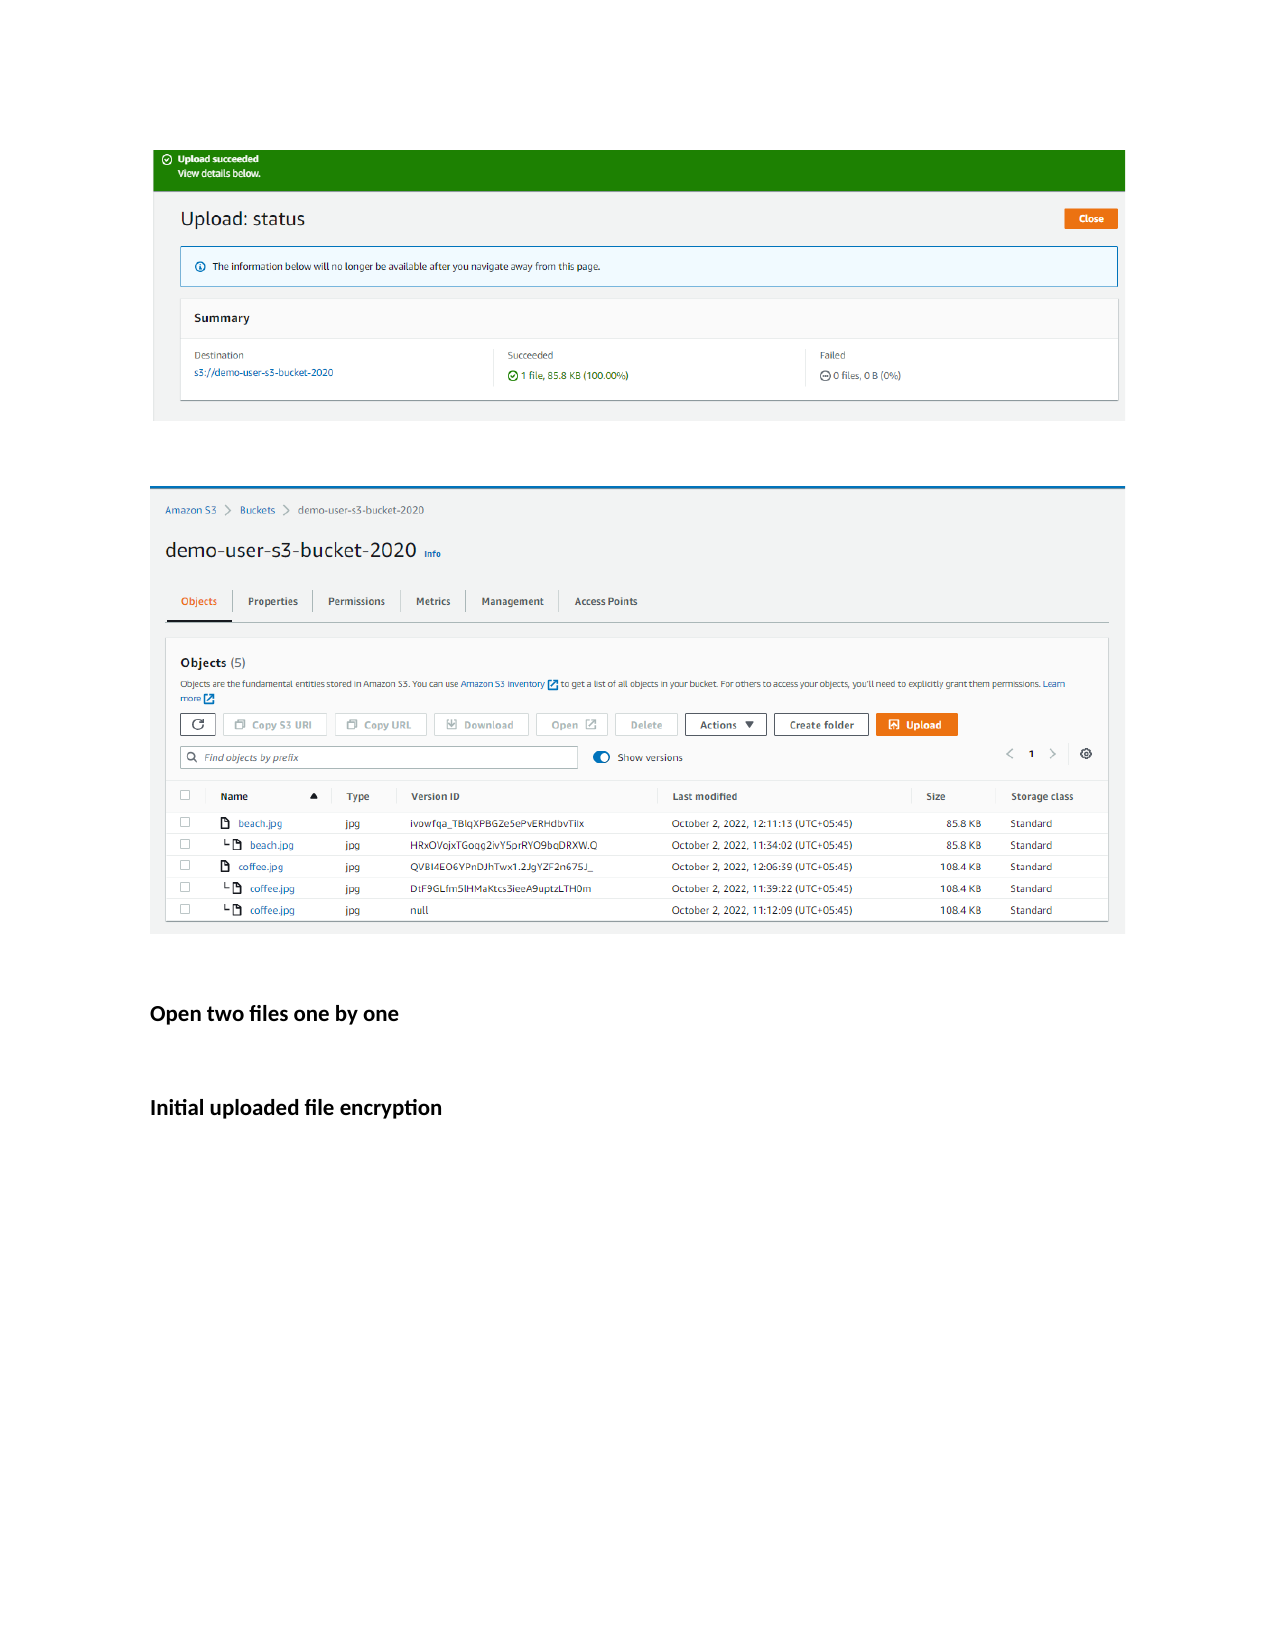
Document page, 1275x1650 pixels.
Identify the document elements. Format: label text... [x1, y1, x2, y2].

picture [150, 486, 1125, 934]
text Open two files one by one [150, 999, 1125, 1027]
picture [150, 150, 1125, 421]
text Initial uploaded file encryption [150, 1093, 1125, 1121]
